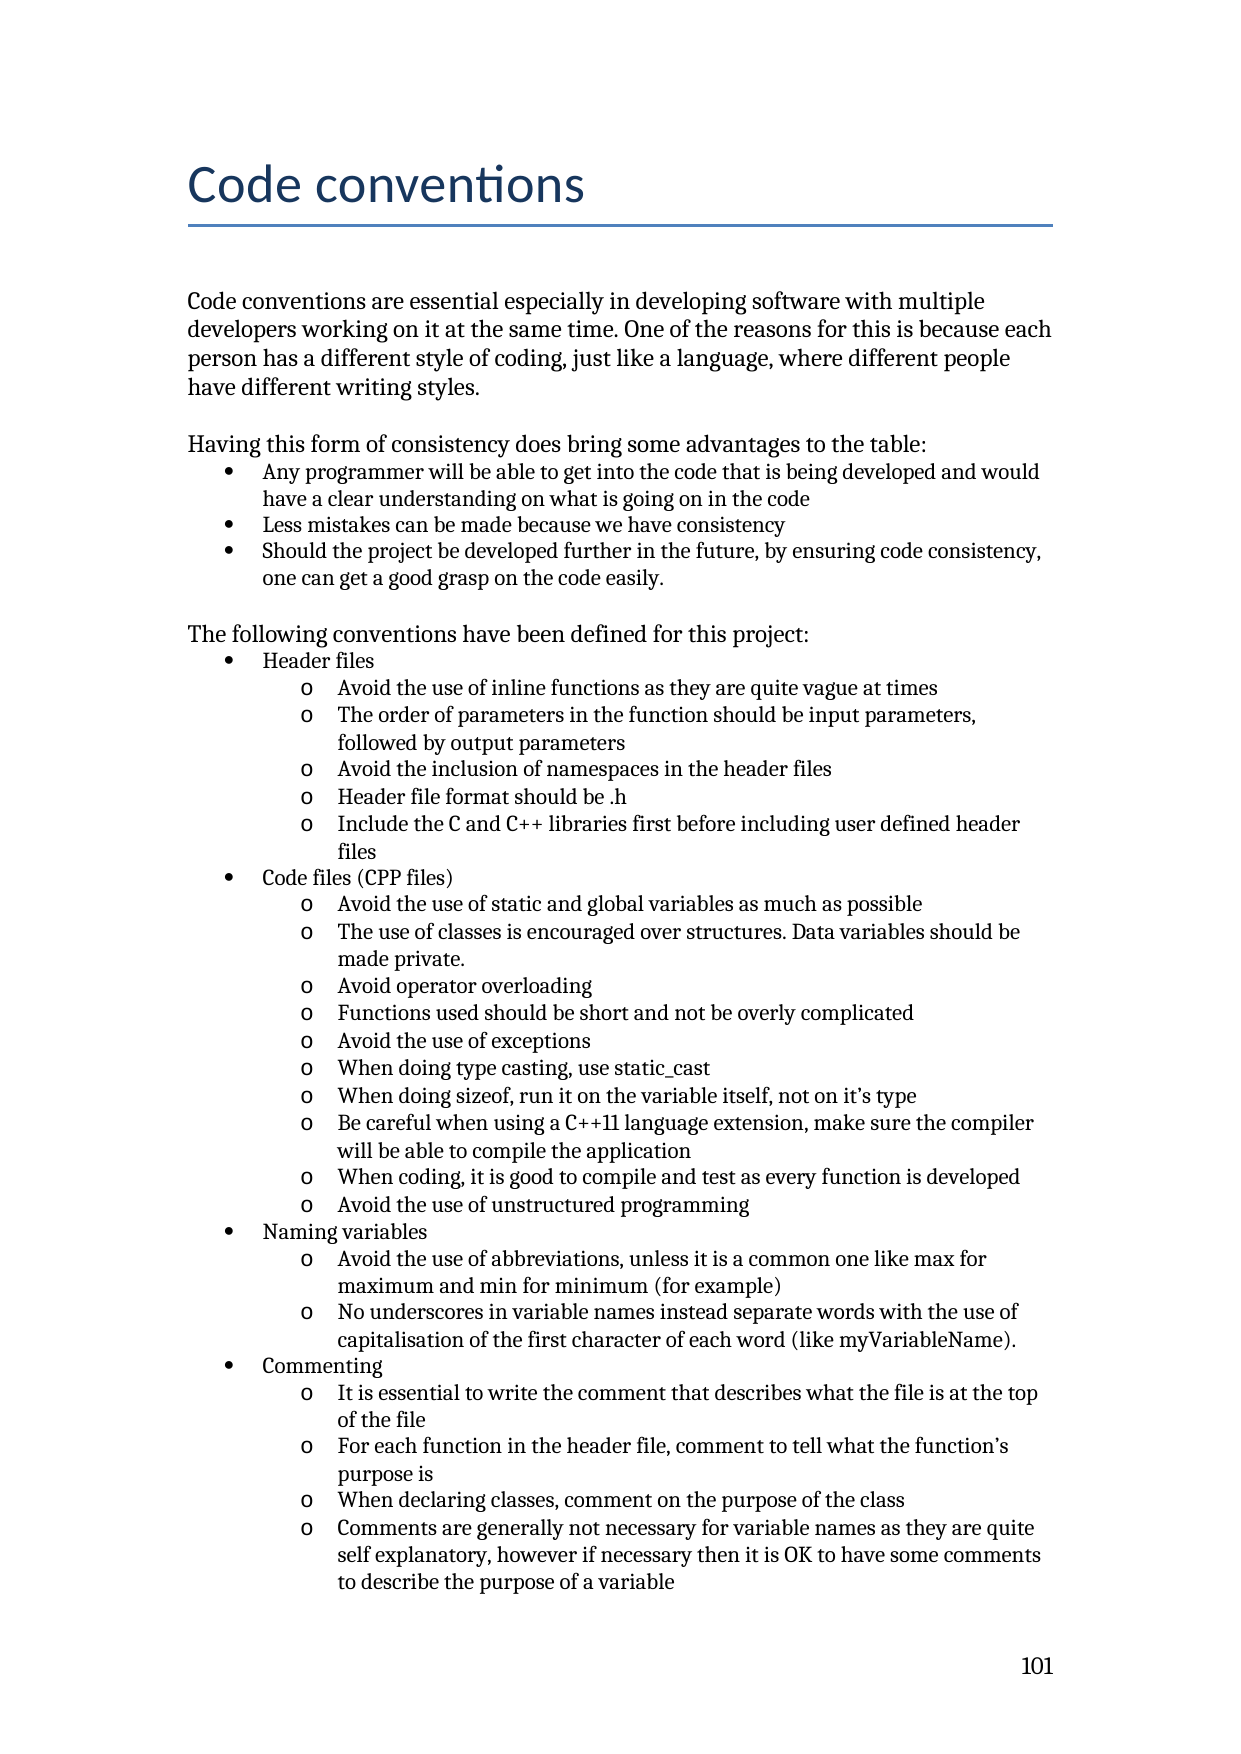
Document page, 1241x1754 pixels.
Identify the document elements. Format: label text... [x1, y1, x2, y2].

list Avoid the use of exceptions [300, 1028, 1053, 1055]
text The following conventions have been defined for this project: [187, 619, 1053, 648]
list It is essential to write the comment that describes what the file is at the top of the file [300, 1379, 1053, 1433]
list Include the C and C++ libraries first before including user defined header files [300, 811, 1053, 865]
list Avoid the use of abbreviations, unless it is a common one like max for maximum and min for minimum (for example) [300, 1245, 1053, 1299]
list No underscores in variable names instead separate words with the use of capitalisation of the first character of each word (like myVariableName). [300, 1299, 1053, 1353]
list Commenting [225, 1353, 1053, 1379]
list When coding, it is good to compile and test as every function is developed [300, 1164, 1053, 1191]
list When declaring classes, comment on the purpose of the class [300, 1487, 1053, 1514]
list Any programmer will be able to get into the code that is being developed and would have a clear understanding on what is going on in the code [225, 459, 1053, 512]
list Comments are generally not necessary for variable names as they are quite self explanatory, however if necessary then it is OK to have some comments to describe the purpose of a variable [300, 1514, 1053, 1595]
list When doing sizeof, run it on the variable itself, not on it’s type [300, 1083, 1053, 1110]
list Be careful when using a C++11 language extension, make sure the compiler will be able to compile the application [300, 1110, 1053, 1164]
list When doing type casting, use static_cast [300, 1055, 1053, 1083]
list Less mistakes can be made because we have consistency [225, 512, 1053, 538]
list Avoid the use of unstructured programming [300, 1191, 1053, 1219]
list Header file format should be .h [300, 783, 1053, 811]
list Naming variables [225, 1219, 1053, 1245]
title Code conventions [187, 150, 1053, 227]
list Avoid the inclusion of namespaces in the header files [300, 756, 1053, 783]
list Avoid the use of inline functions as they are quite vague at times [300, 675, 1053, 702]
list Functions used should be short and not be overly complicated [300, 1000, 1053, 1028]
list Avoid operator overloading [300, 973, 1053, 1000]
list Should the project be developed further in the future, by ensuring code consistency, one can get a good grasp on the code easily. [225, 538, 1053, 591]
text Having this form of consistency does bring some advantages to the table: [187, 430, 1053, 459]
list Code files (CPP files) [225, 865, 1053, 891]
list The use of classes is encouraged over structures. Data variables should be made private. [300, 919, 1053, 973]
list For each function in the header file, comment to tell what the function’s purpose is [300, 1433, 1053, 1487]
list Avoid the use of static and global variables as much as possible [300, 891, 1053, 919]
list The order of parameters in the function should be input parameters, followed by output parameters [300, 702, 1053, 756]
text Code conventions are essential especially in developing software with multiple developers working on it at the same time. One of the reasons for this is because each person has a different style of coding, just like a language, where different people have different writing styles. [187, 287, 1053, 402]
list Header files [225, 648, 1053, 675]
